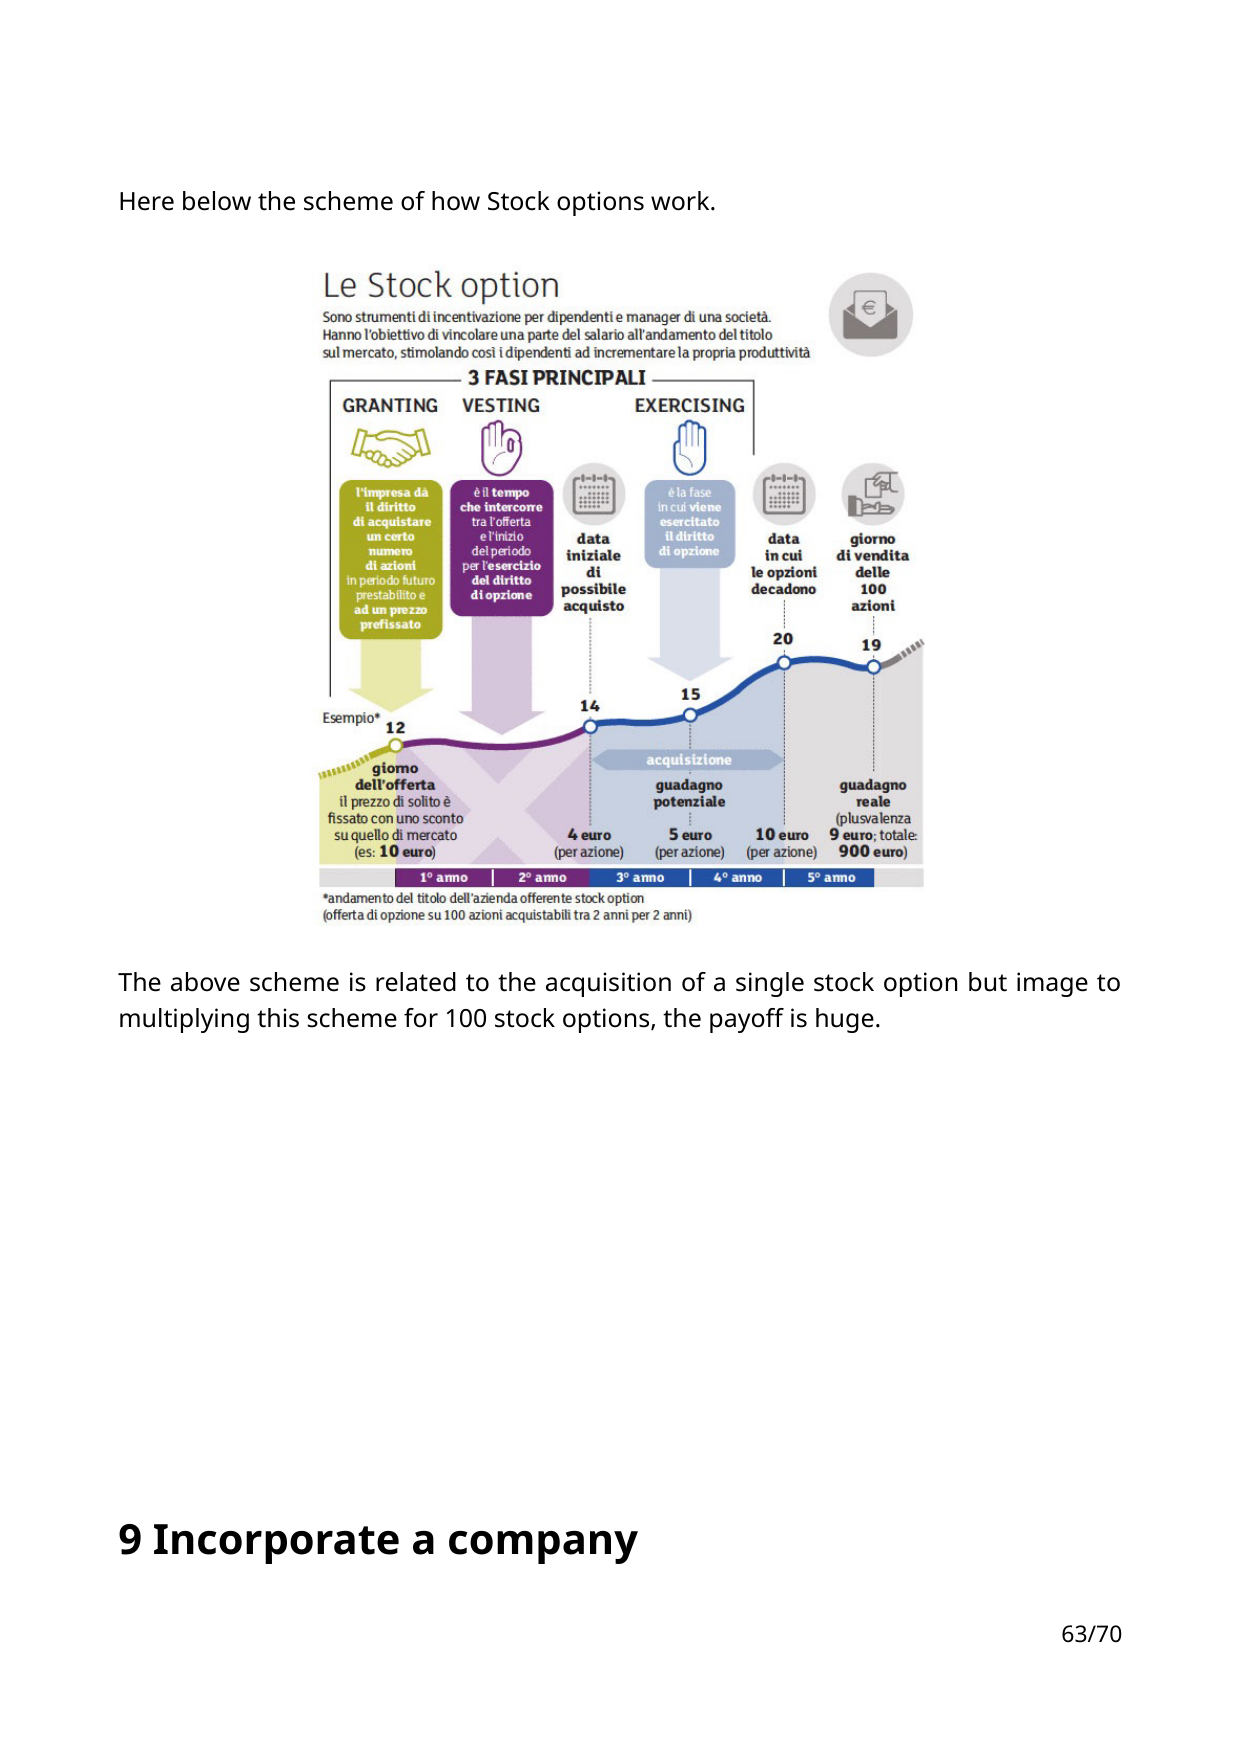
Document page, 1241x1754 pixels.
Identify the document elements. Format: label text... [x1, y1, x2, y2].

text The above scheme is related to the acquisition of a single stock option but image to multiplying this scheme for 100 stock options, the payoff is huge. [118, 965, 1122, 1035]
text Here below the scheme of how Stock options work. [118, 184, 1122, 218]
subtitle 9 Incorporate a company [118, 1510, 1122, 1567]
